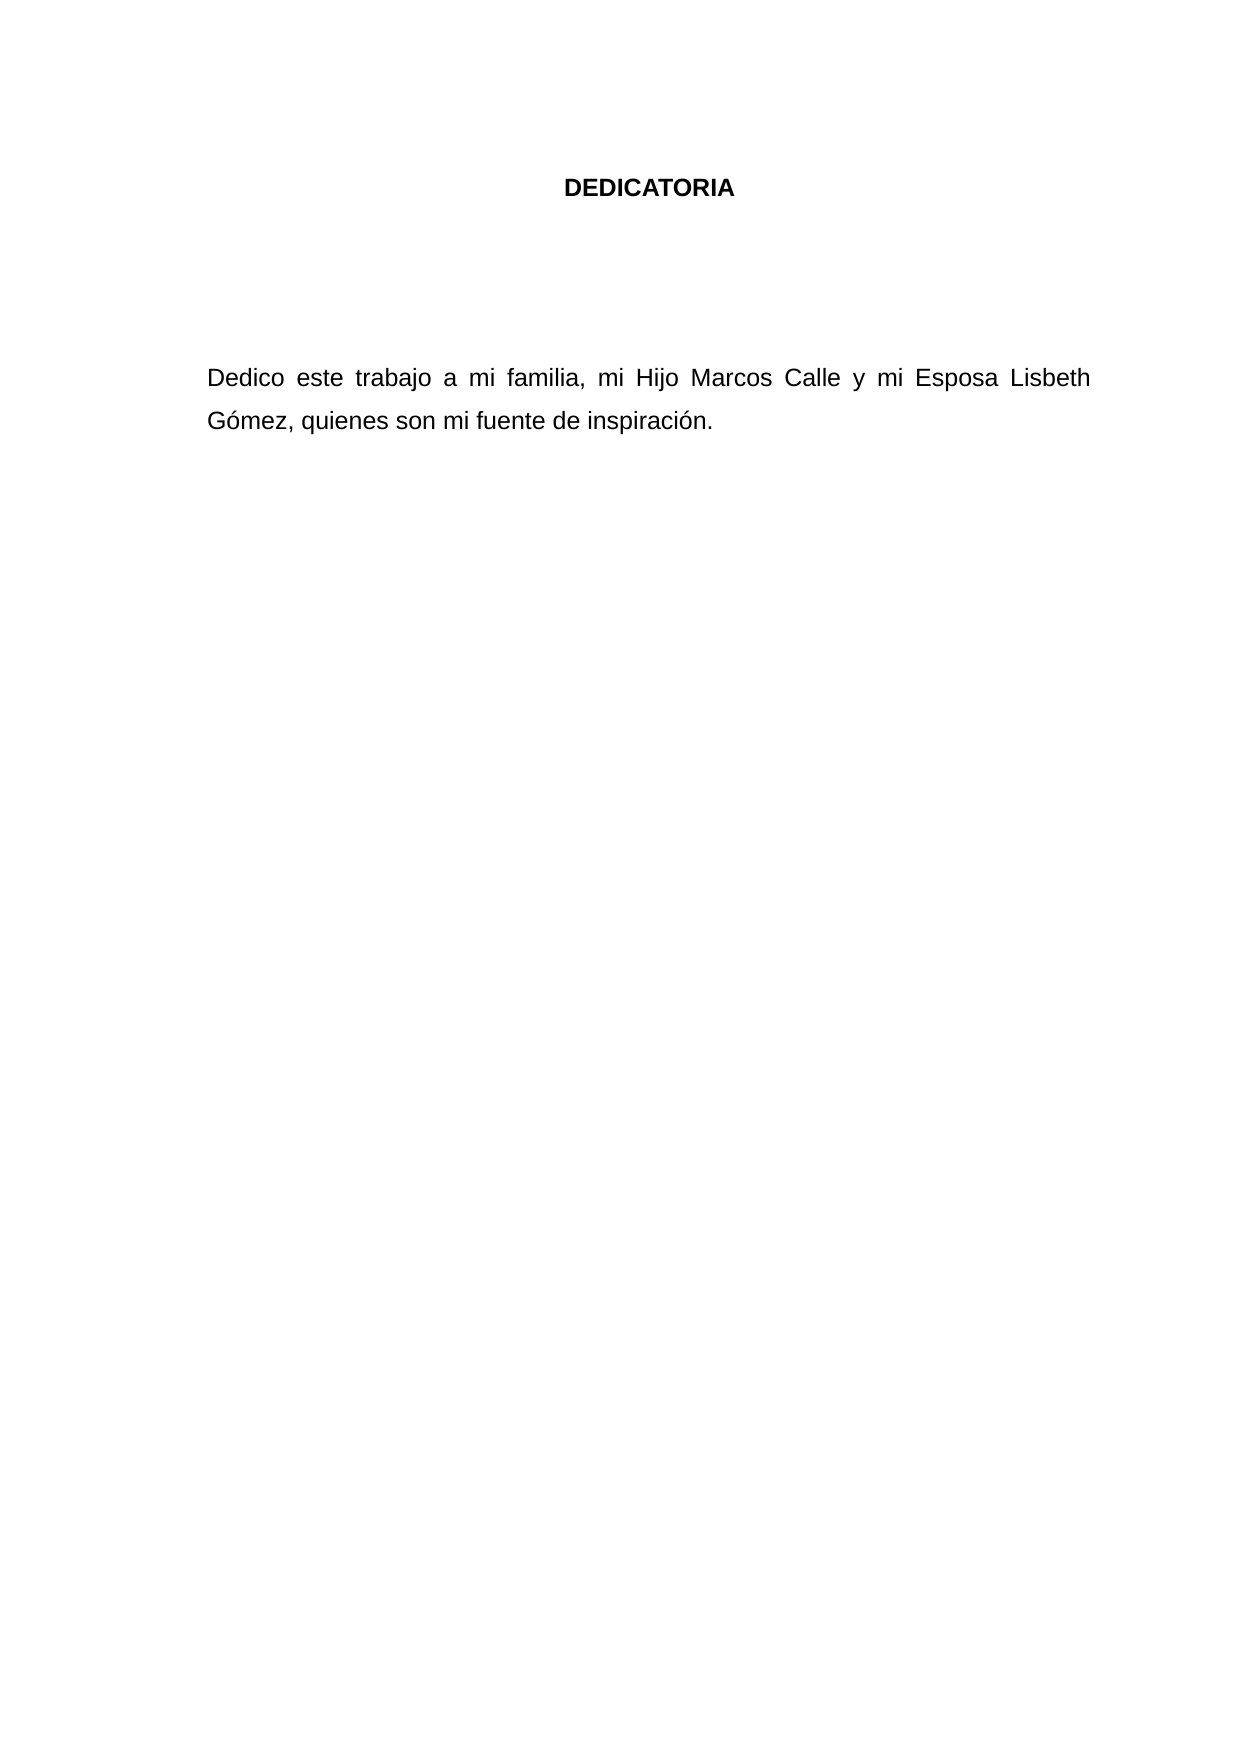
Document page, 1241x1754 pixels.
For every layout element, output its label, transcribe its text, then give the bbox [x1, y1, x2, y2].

subtitle DEDICATORIA [207, 173, 1092, 201]
text Dedico este trabajo a mi familia, mi Hijo Marcos Calle y mi Esposa Lisbeth Gómez, quienes son mi fuente de inspiración. [207, 363, 1092, 435]
